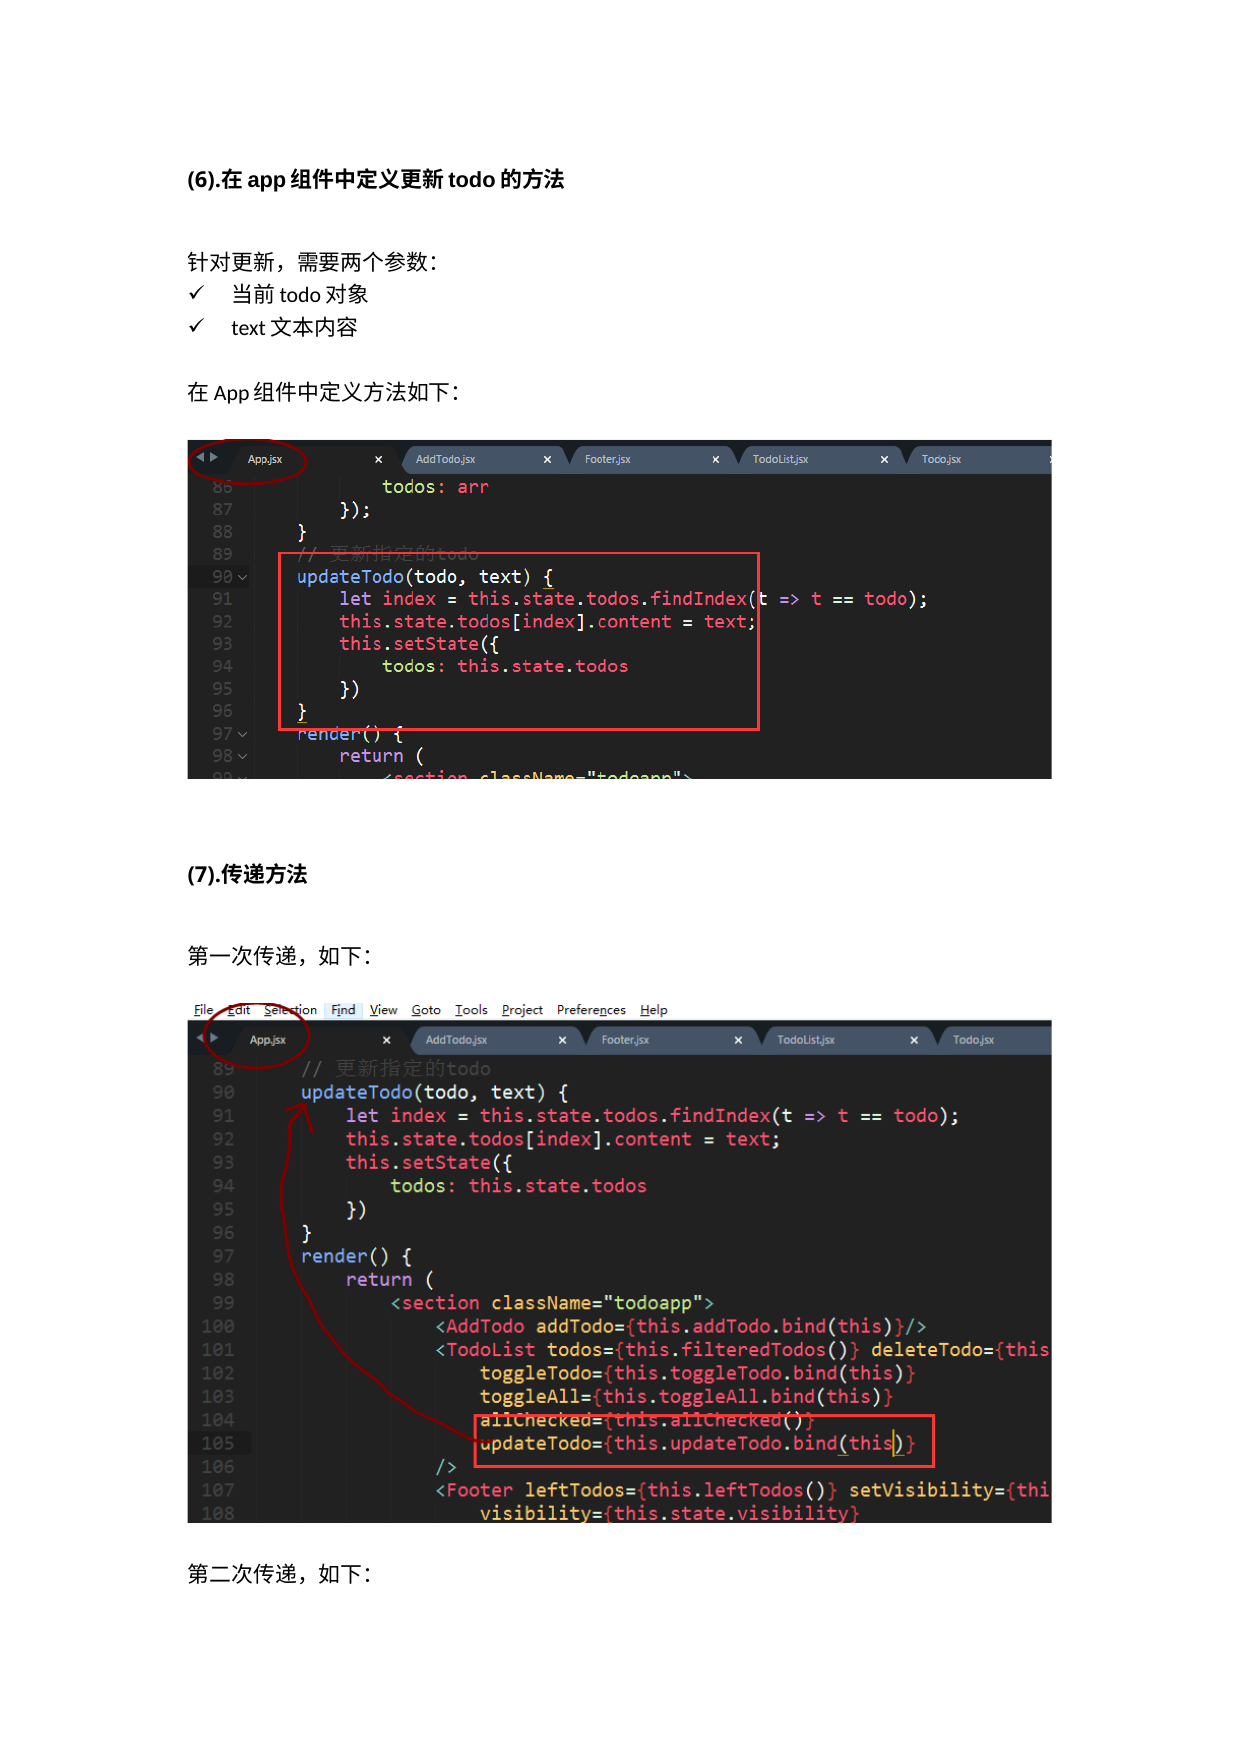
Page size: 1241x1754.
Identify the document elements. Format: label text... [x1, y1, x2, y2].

picture [187, 439, 1052, 779]
text 第一次传递，如下： [187, 939, 1053, 971]
subtitle 传递方法 [187, 856, 1053, 889]
list text文本内容 [187, 309, 1053, 342]
text 第二次传递，如下： [187, 1556, 1053, 1589]
subtitle 在app组件中定义更新todo的方法 [187, 162, 1053, 194]
picture [187, 1003, 1052, 1523]
text 在App组件中定义方法如下： [187, 374, 1053, 407]
list 当前todo对象 [187, 277, 1053, 309]
text 针对更新，需要两个参数： [187, 244, 1053, 277]
